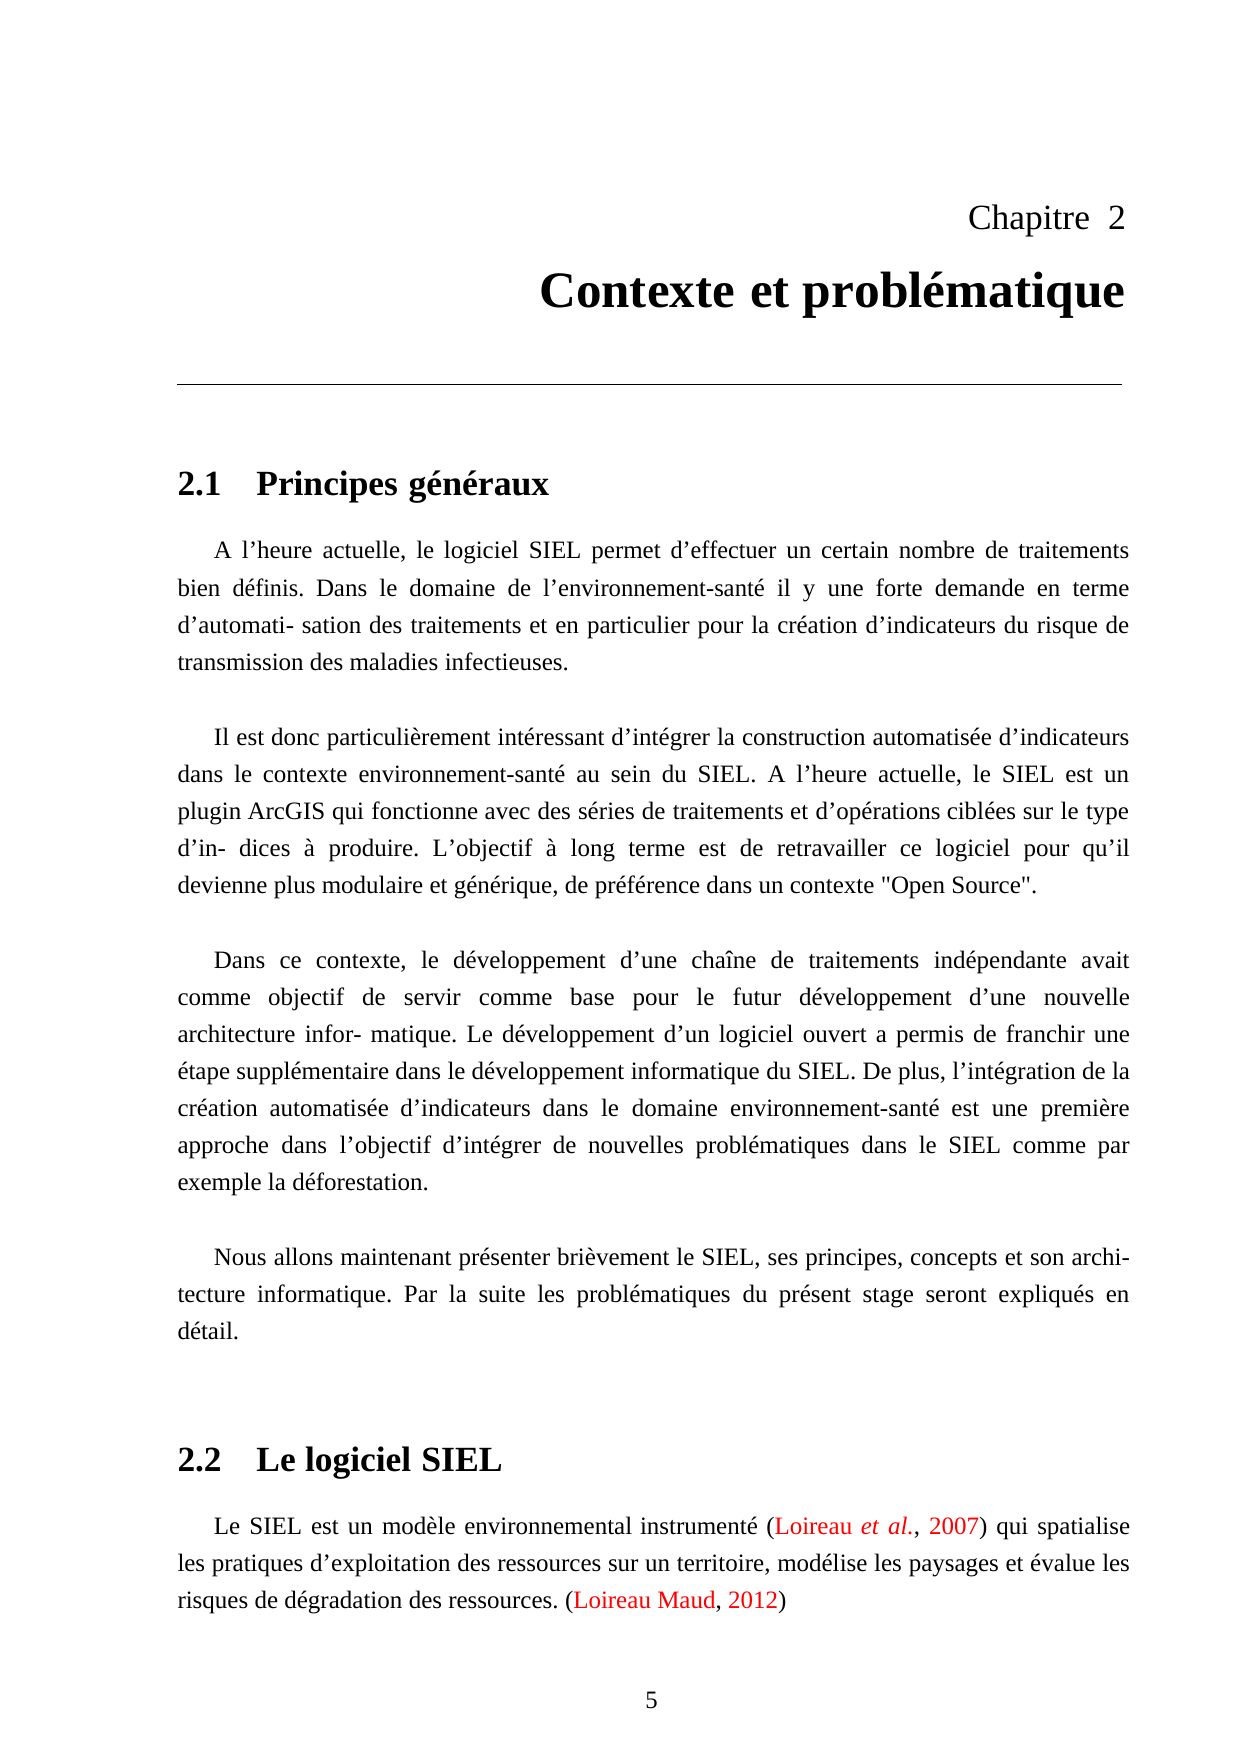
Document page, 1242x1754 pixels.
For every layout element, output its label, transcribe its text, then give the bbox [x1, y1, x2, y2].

text Contexte et problématique [167, 259, 1126, 318]
text Nous allons maintenant présenter brièvement le SIEL, ses principes, concepts et son archi- tecture informatique. Par la suite les problématiques du présent stage seront expliqués en détail. [177, 1242, 1130, 1345]
text A l’heure actuelle, le logiciel SIEL permet d’effectuer un certain nombre de traitements bien définis. Dans le domaine de l’environnement-santé il y une forte demande en terme d’automati- sation des traitements et en particulier pour la création d’indicateurs du risque de transmission des maladies infectieuses. [177, 536, 1130, 676]
text Le SIEL est un modèle environnemental instrumenté (Loireau et al., 2007) qui spatialise les pratiques d’exploitation des ressources sur un territoire, modélise les paysages et évalue les risques de dégradation des ressources. (Loireau Maud, 2012) [177, 1511, 1130, 1614]
text Dans ce contexte, le développement d’une chaîne de traitements indépendante avait comme objectif de servir comme base pour le futur développement d’une nouvelle architecture infor- matique. Le développement d’un logiciel ouvert a permis de franchir une étape supplémentaire dans le développement informatique du SIEL. De plus, l’intégration de la création automatisée d’indicateurs dans le domaine environnement-santé est une première approche dans l’objectif d’intégrer de nouvelles problématiques dans le SIEL comme par exemple la déforestation. [177, 945, 1130, 1196]
text 5 [639, 1685, 663, 1713]
text Il est donc particulièrement intéressant d’intégrer la construction automatisée d’indicateurs dans le contexte environnement-santé au sein du SIEL. A l’heure actuelle, le SIEL est un plugin ArcGIS qui fonctionne avec des séries de traitements et d’opérations ciblées sur le type d’in- dices à produire. L’objectif à long terme est de retravailler ce logiciel pour qu’il devienne plus modulaire et générique, de préférence dans un contexte "Open Source". [177, 722, 1130, 899]
text 2.2 Le logiciel SIEL [177, 1438, 1137, 1479]
text Chapitre 2 [167, 197, 1126, 237]
text 2.1 Principes généraux [177, 463, 1137, 503]
